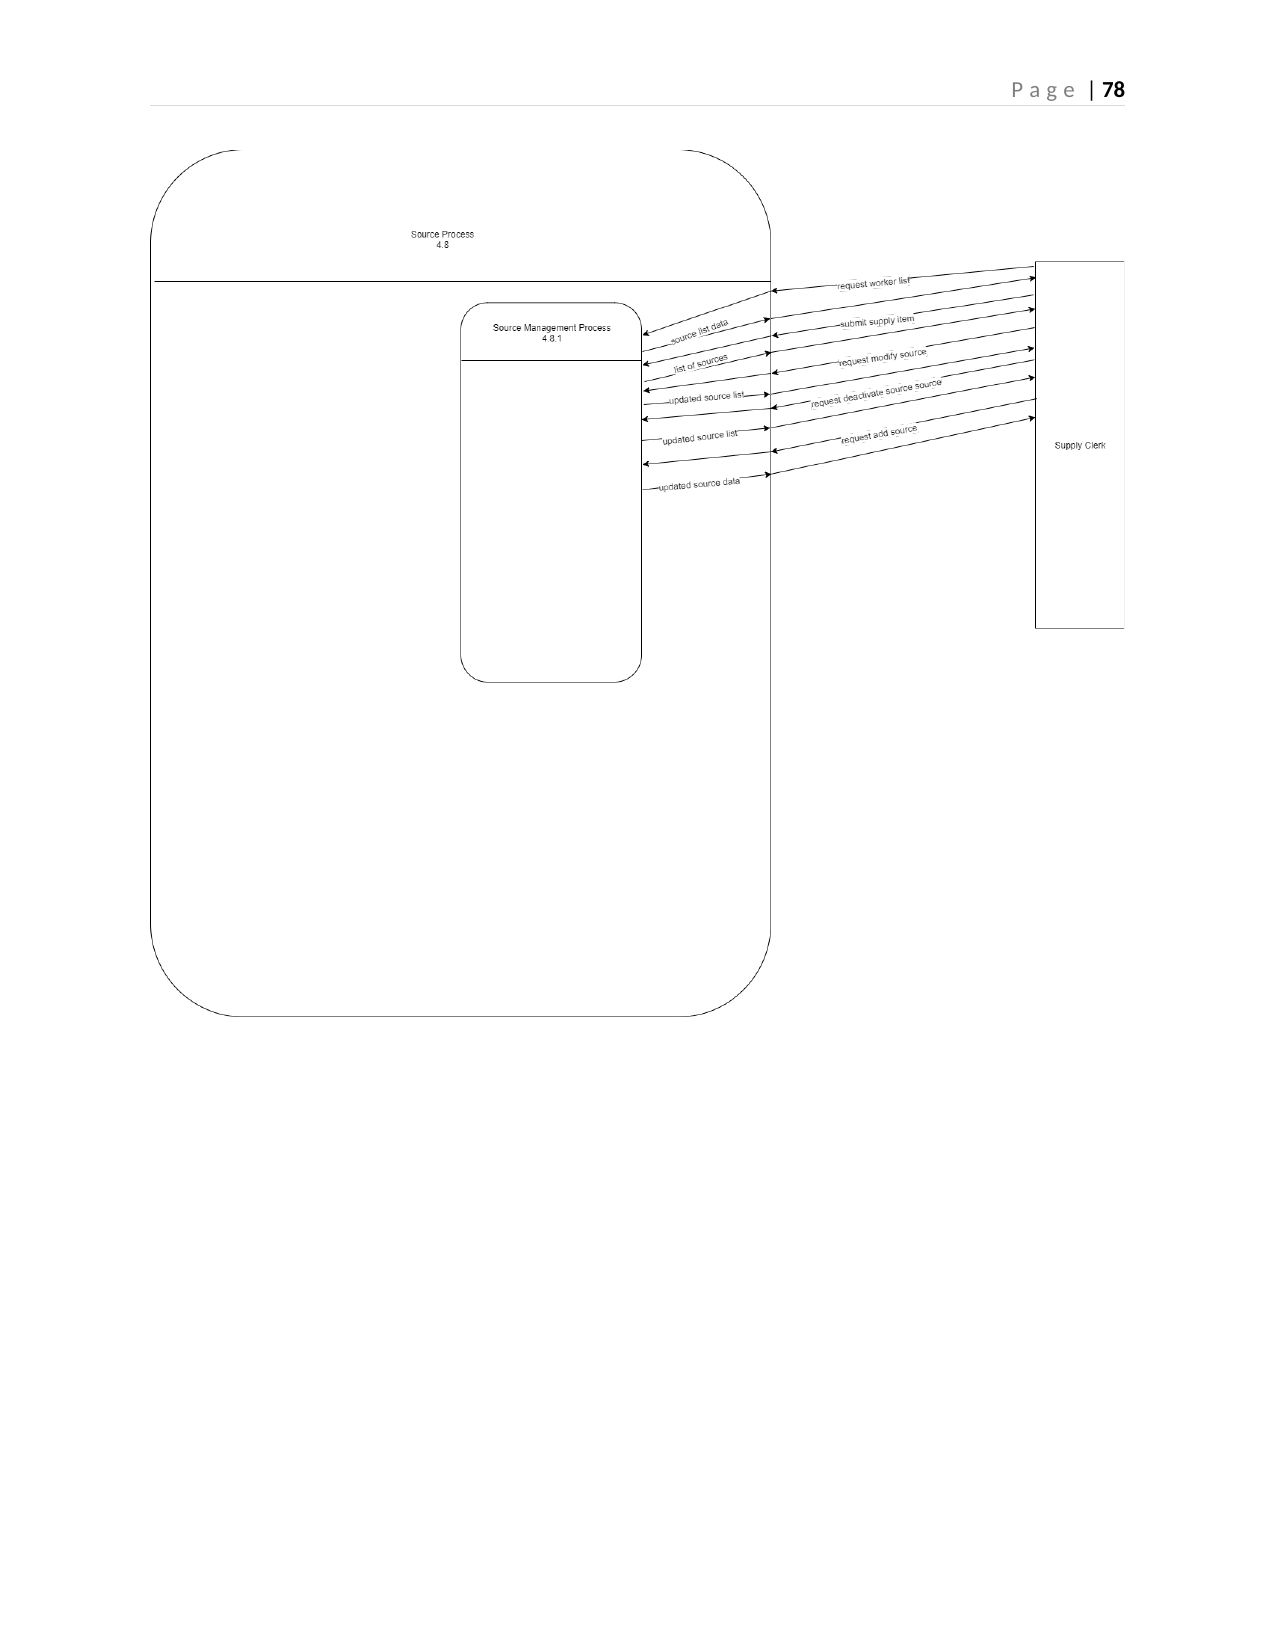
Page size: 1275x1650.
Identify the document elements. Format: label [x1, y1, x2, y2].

picture [150, 150, 1125, 1017]
